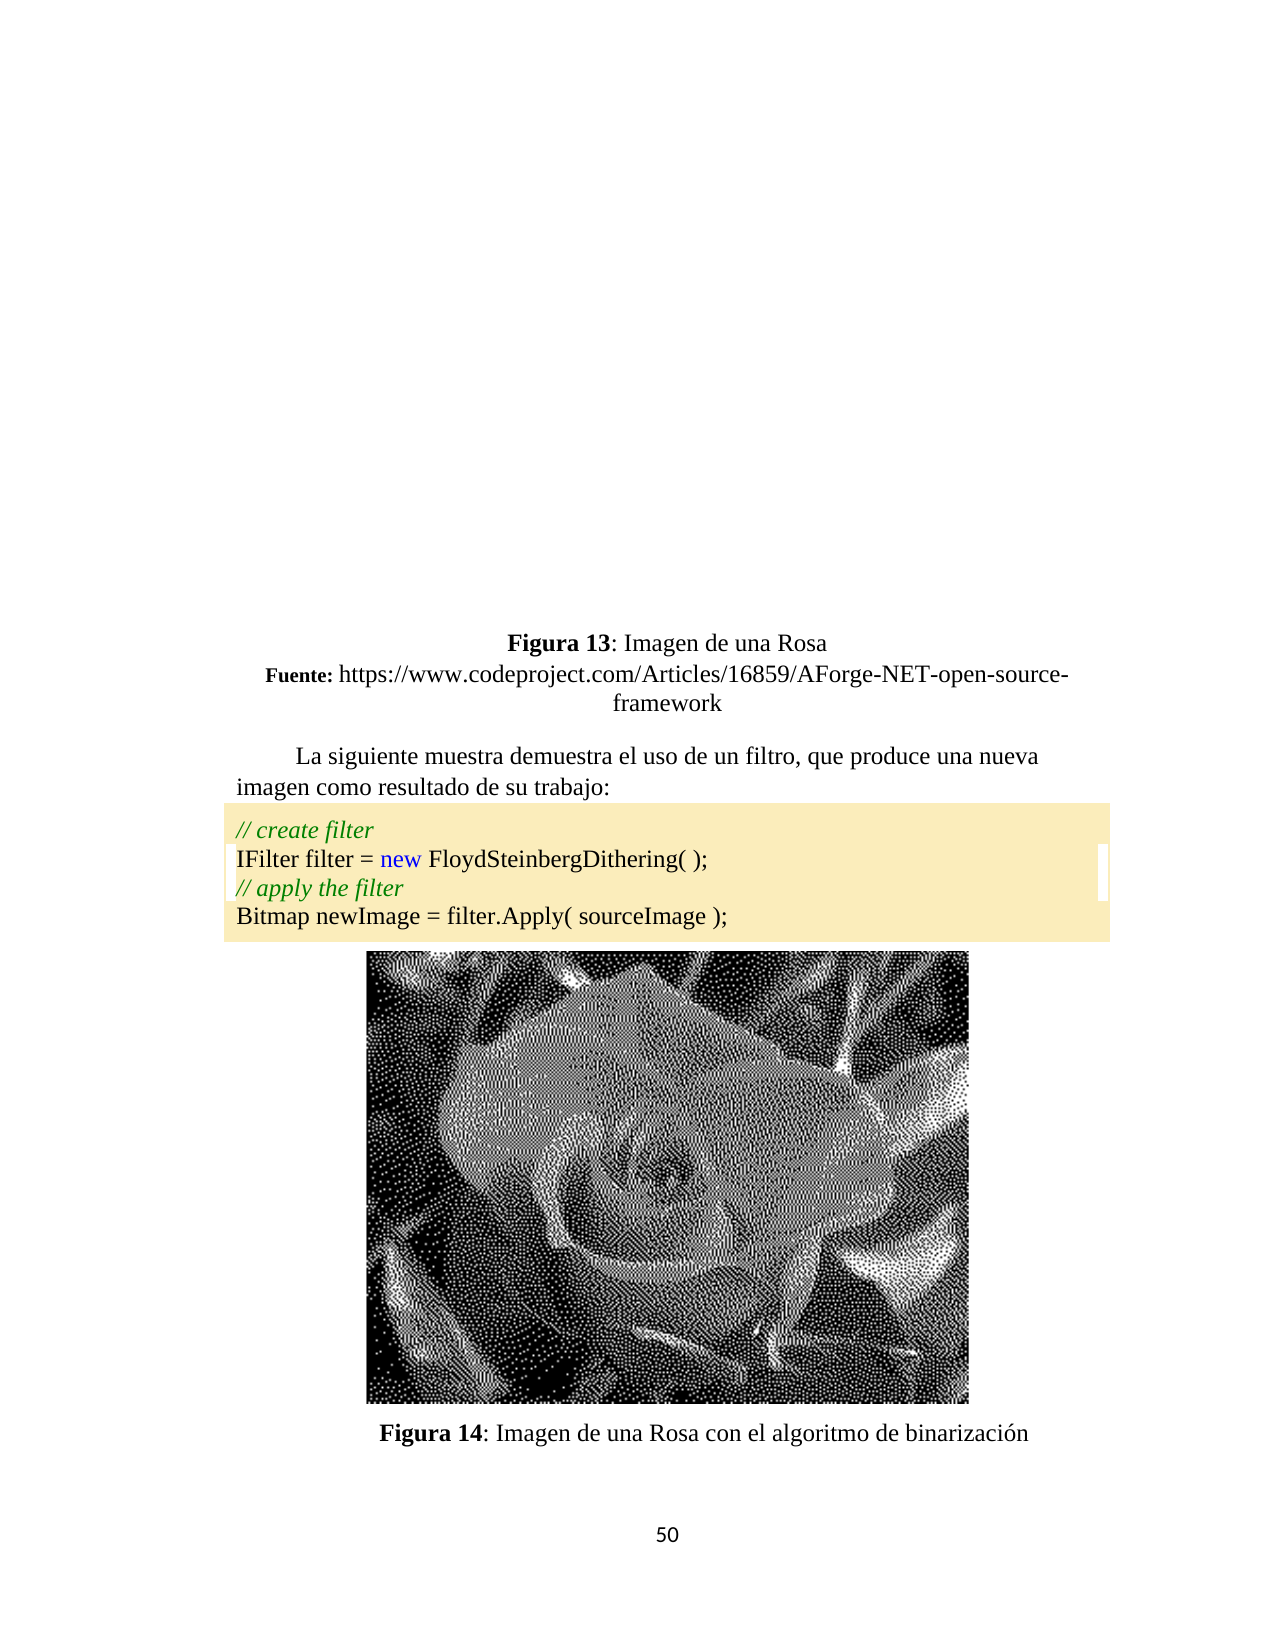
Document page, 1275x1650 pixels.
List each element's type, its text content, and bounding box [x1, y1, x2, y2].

text Figura 13: Imagen de una Rosa [236, 628, 1098, 657]
text Figura 14: Imagen de una Rosa con el algoritmo de binarización [236, 1418, 1098, 1447]
text La siguiente muestra demuestra el uso de un filtro, que produce una nueva imagen como resultado de su trabajo: [236, 741, 1098, 801]
text // create filter [226, 805, 1108, 844]
text Fuente: https://www.codeproject.com/Articles/16859/AForge-NET-open-source-framework [236, 659, 1098, 717]
text Bitmap newImage = filter.Apply( sourceImage ); [226, 889, 1108, 941]
text // apply the filter [236, 873, 1098, 889]
text IFilter filter = new FloydSteinbergDithering( ); [236, 844, 1098, 873]
picture [365, 951, 969, 1404]
